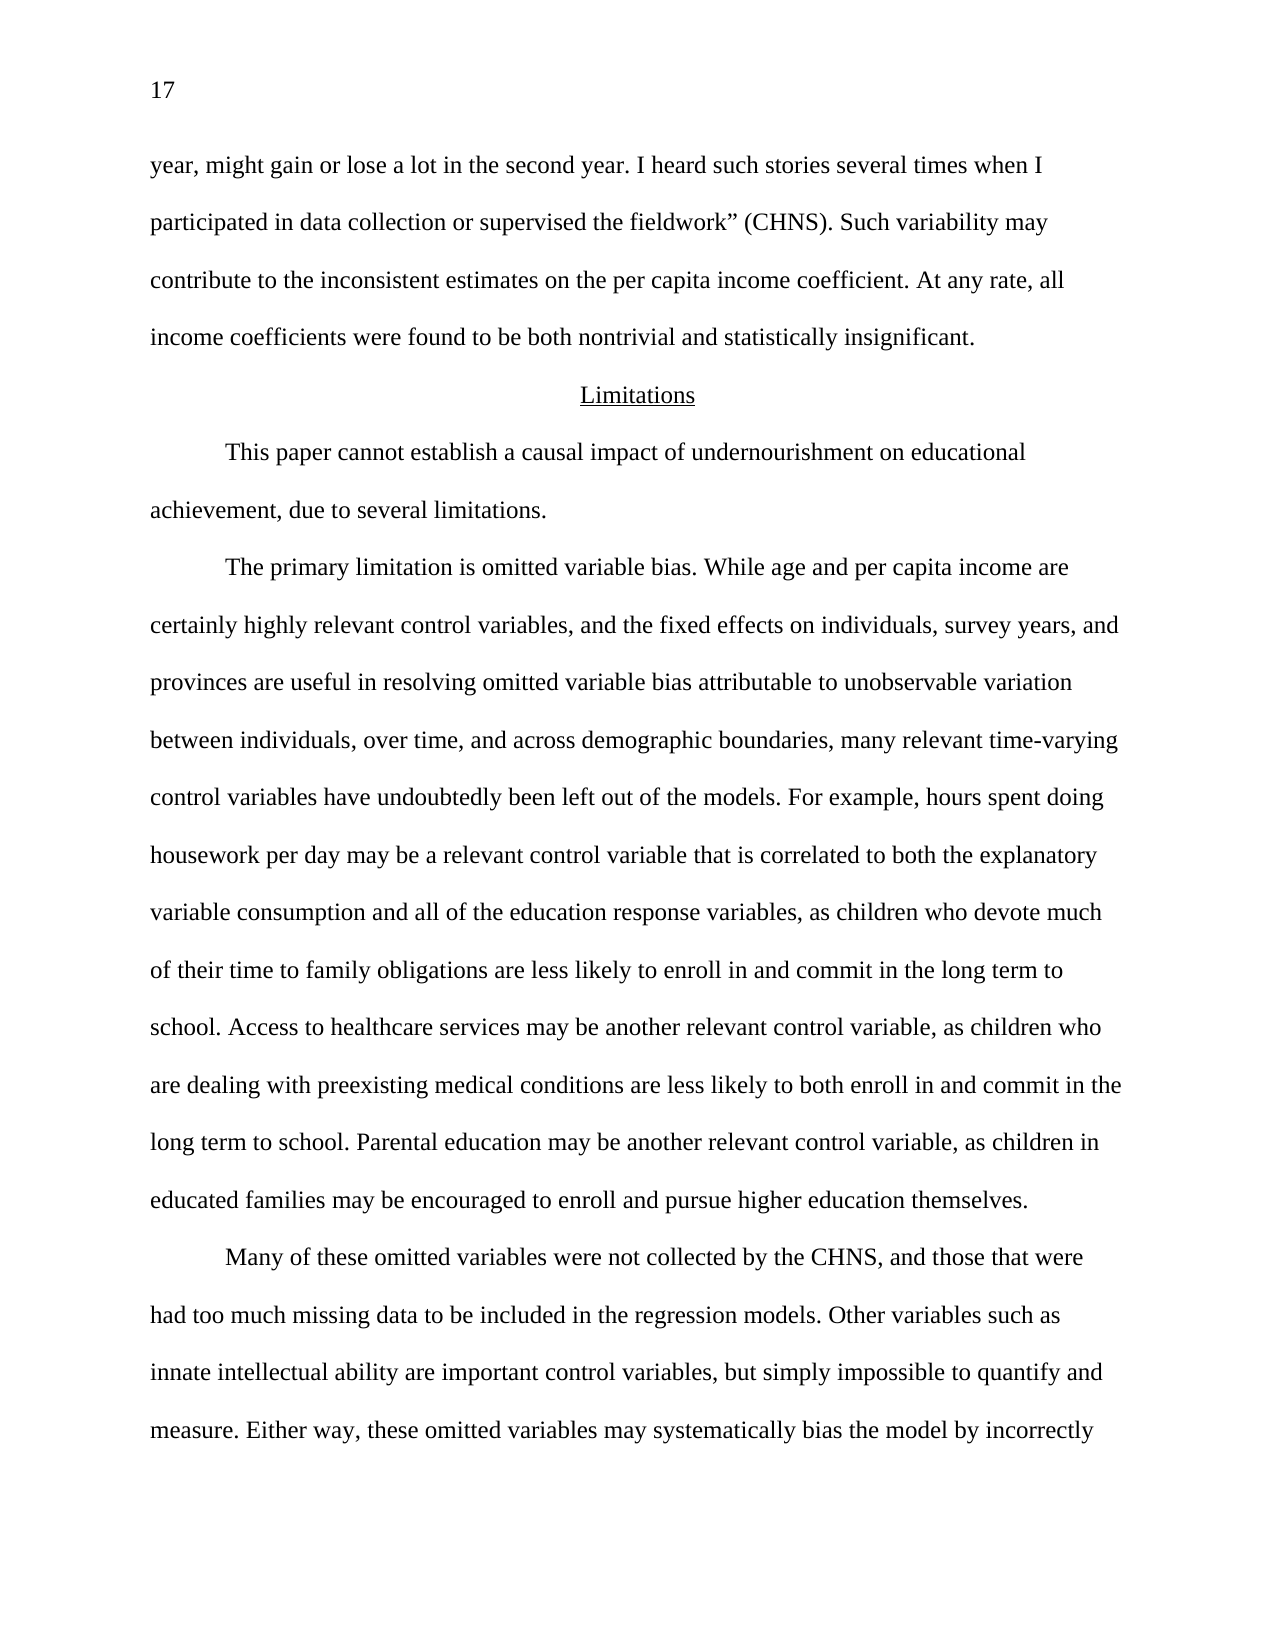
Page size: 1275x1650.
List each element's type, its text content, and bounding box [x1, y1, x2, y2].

text Limitations [150, 380, 1125, 409]
text This paper cannot establish a causal impact of undernourishment on educational achievement, due to several limitations. [150, 437, 1125, 524]
text The primary limitation is omitted variable bias. While age and per capita income are certainly highly relevant control variables, and the fixed effects on individuals, survey years, and provinces are useful in resolving omitted variable bias attributable to unobservable variation between individuals, over time, and across demographic boundaries, many relevant time-varying control variables have undoubtedly been left out of the models. For example, hours spent doing housework per day may be a relevant control variable that is correlated to both the explanatory variable consumption and all of the education response variables, as children who devote much of their time to family obligations are less likely to enroll in and commit in the long term to school. Access to healthcare services may be another relevant control variable, as children who are dealing with preexisting medical conditions are less likely to both enroll in and commit in the long term to school. Parental education may be another relevant control variable, as children in educated families may be encouraged to enroll and pursue higher education themselves. [150, 552, 1125, 1214]
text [150, 150, 1125, 351]
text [150, 1242, 1125, 1444]
